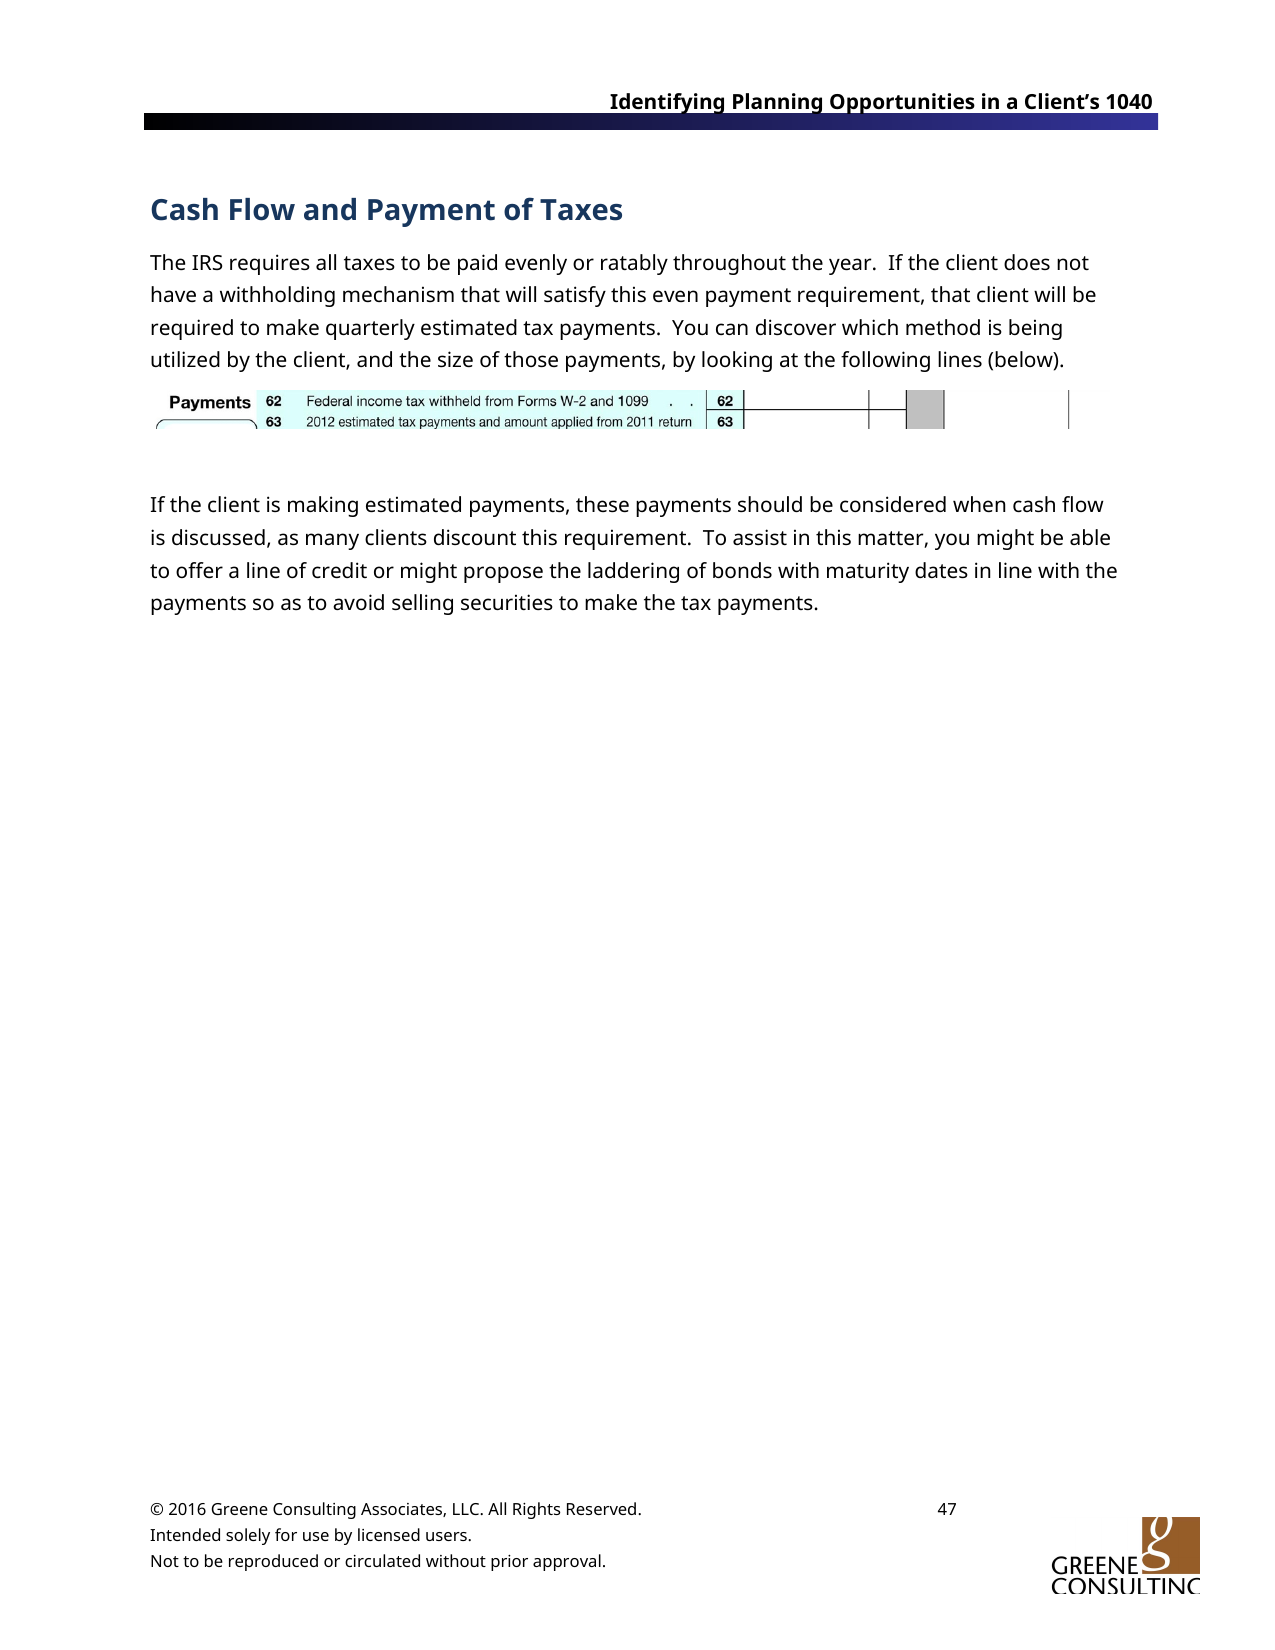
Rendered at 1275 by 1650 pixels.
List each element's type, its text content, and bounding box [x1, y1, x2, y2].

text The IRS requires all taxes to be paid evenly or ratably throughout the year. If the client does not have a withholding mechanism that will satisfy this even payment requirement, that client will be required to make quarterly estimated tax payments. You can discover which method is being utilized by the client, and the size of those payments, by looking at the following lines (below). [150, 248, 1125, 374]
text If the client is making estimated payments, these payments should be considered when cash flow is discussed, as many clients discount this requirement. To assist in this matter, you might be able to offer a line of credit or might propose the laddering of bonds with maturity dates in line with the payments so as to avoid selling securities to make the tax payments. [150, 491, 1125, 617]
picture [150, 390, 1125, 429]
picture [1050, 1517, 1200, 1593]
subtitle Cash Flow and Payment of Taxes [150, 189, 1125, 229]
